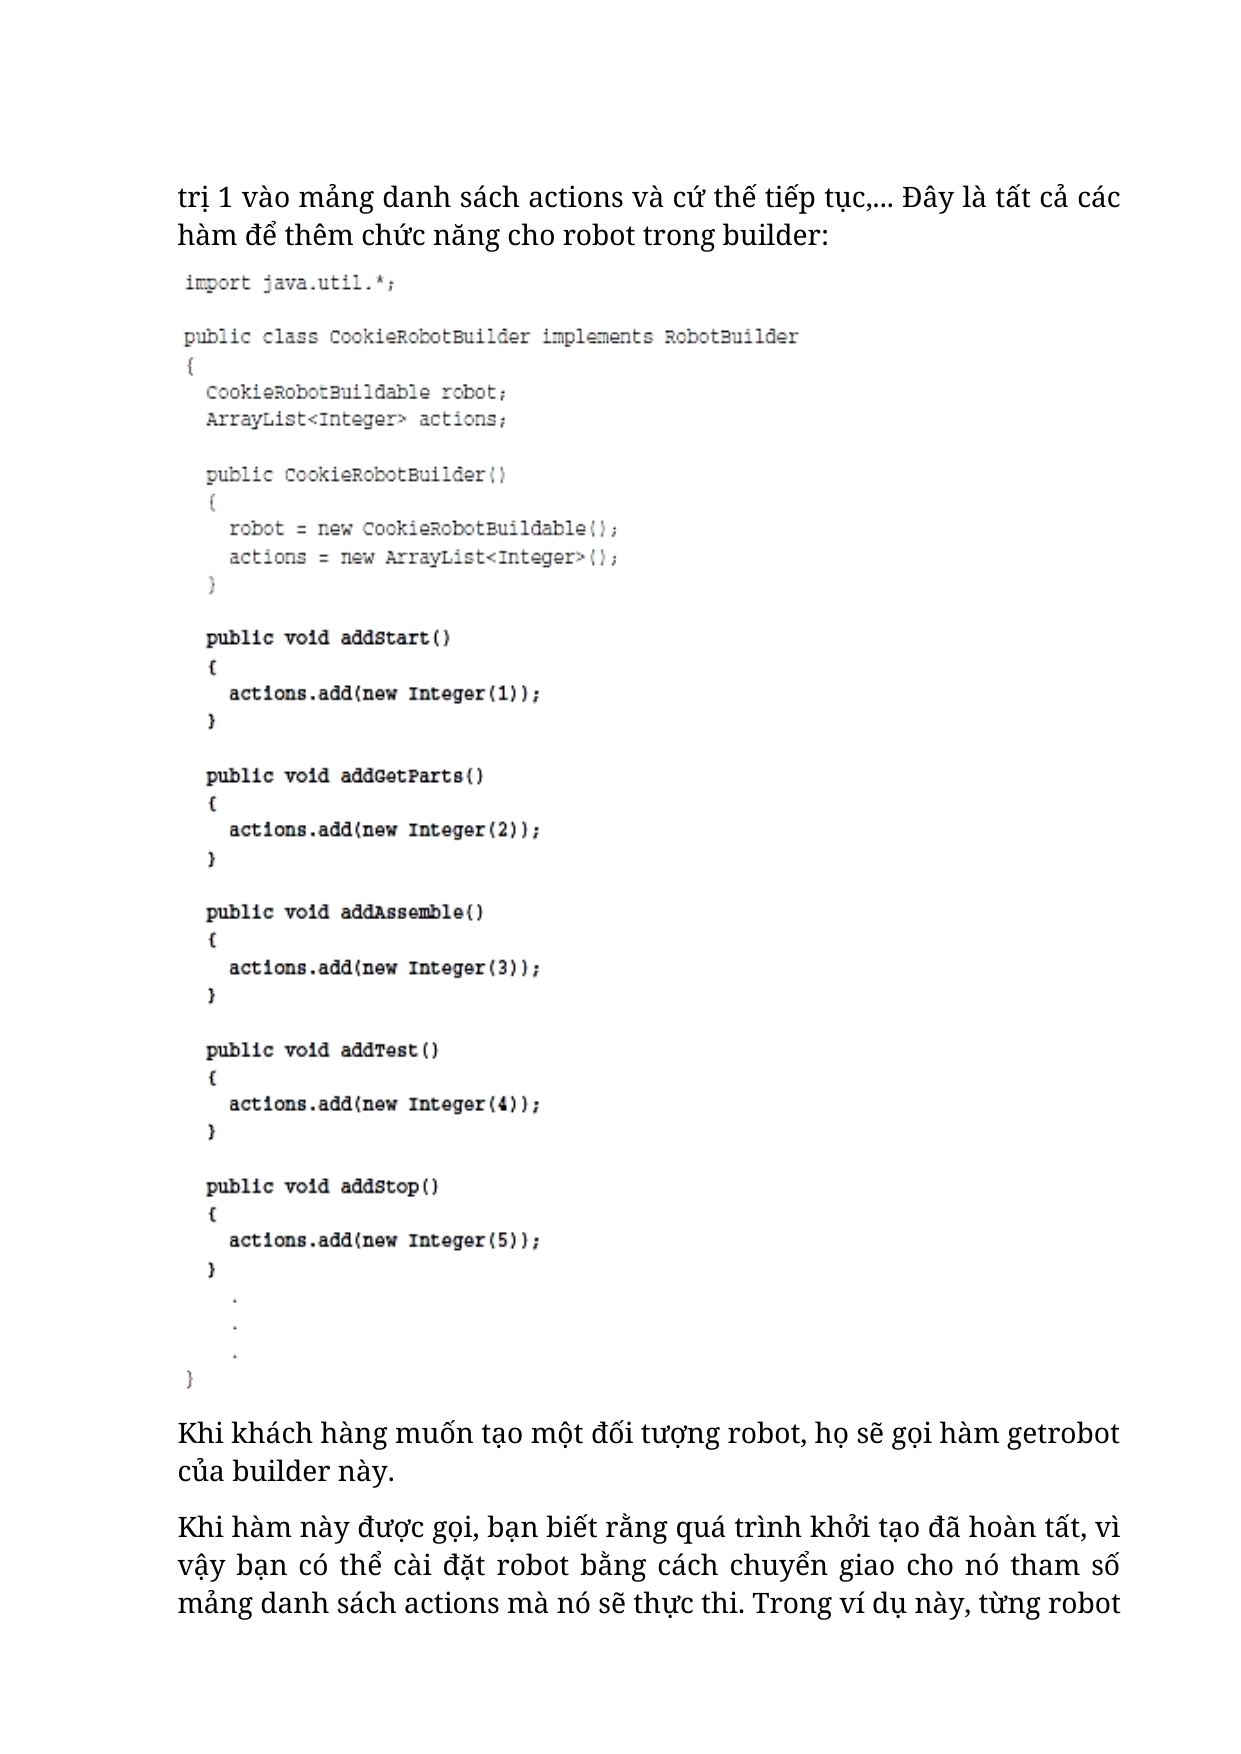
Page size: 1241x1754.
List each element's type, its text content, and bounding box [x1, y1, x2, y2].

text Khi khách hàng muốn tạo một đối tượng robot, họ sẽ gọi hàm getrobot của builder này. [177, 1413, 1122, 1490]
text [177, 1507, 1122, 1622]
picture [177, 270, 1064, 1396]
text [177, 177, 1122, 254]
